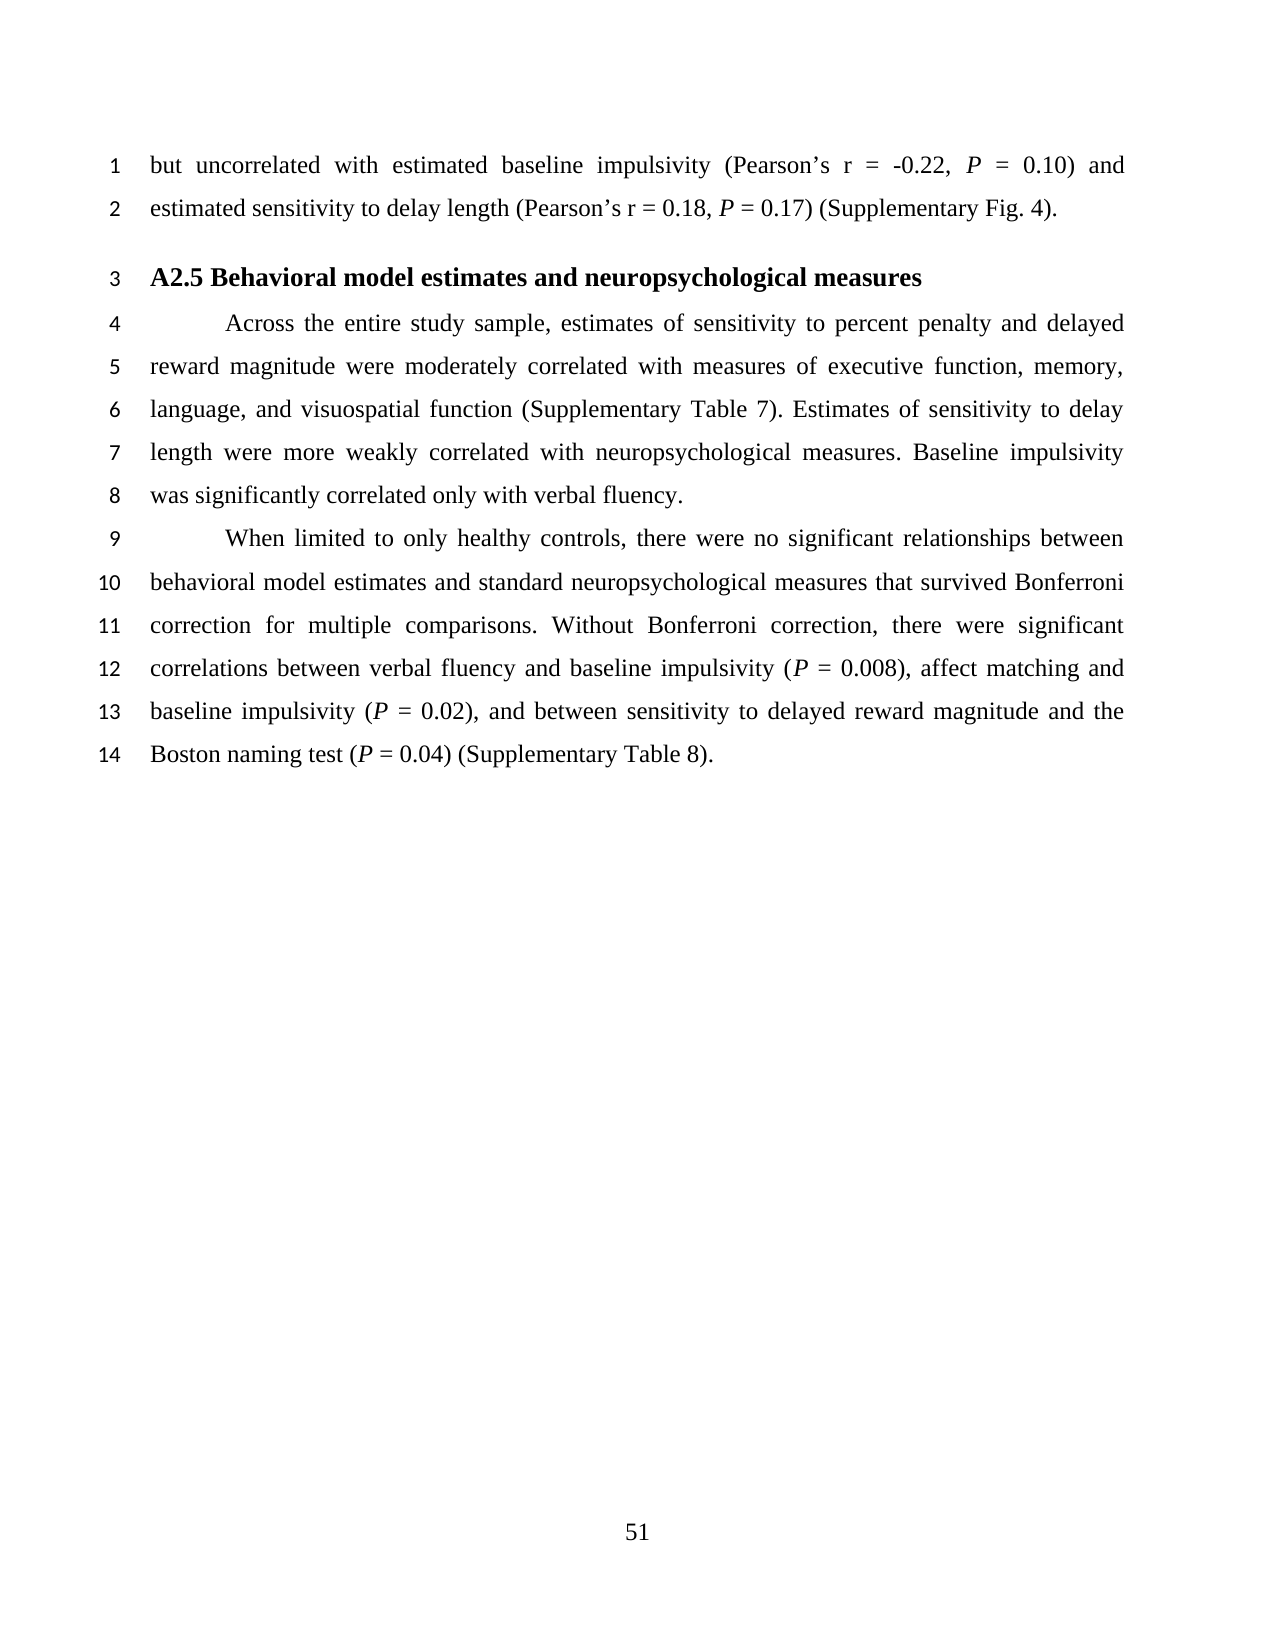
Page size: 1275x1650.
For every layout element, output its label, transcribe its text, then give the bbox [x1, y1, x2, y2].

subtitle A2.5 Behavioral model estimates and neuropsychological measures [150, 261, 1125, 292]
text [150, 150, 1125, 222]
text When limited to only healthy controls, there were no significant relationships between behavioral model estimates and standard neuropsychological measures that survived Bonferroni correction for multiple comparisons. Without Bonferroni correction, there were significant correlations between verbal fluency and baseline impulsivity (P = 0.008), affect matching and baseline impulsivity (P = 0.02), and between sensitivity to delayed reward magnitude and the Boston naming test (P = 0.04) (Supplementary Table 8). [150, 523, 1125, 768]
text Across the entire study sample, estimates of sensitivity to percent penalty and delayed reward magnitude were moderately correlated with measures of executive function, memory, language, and visuospatial function (Supplementary Table 7). Estimates of sensitivity to delay length were more weakly correlated with neuropsychological measures. Baseline impulsivity was significantly correlated only with verbal fluency. [150, 308, 1125, 509]
